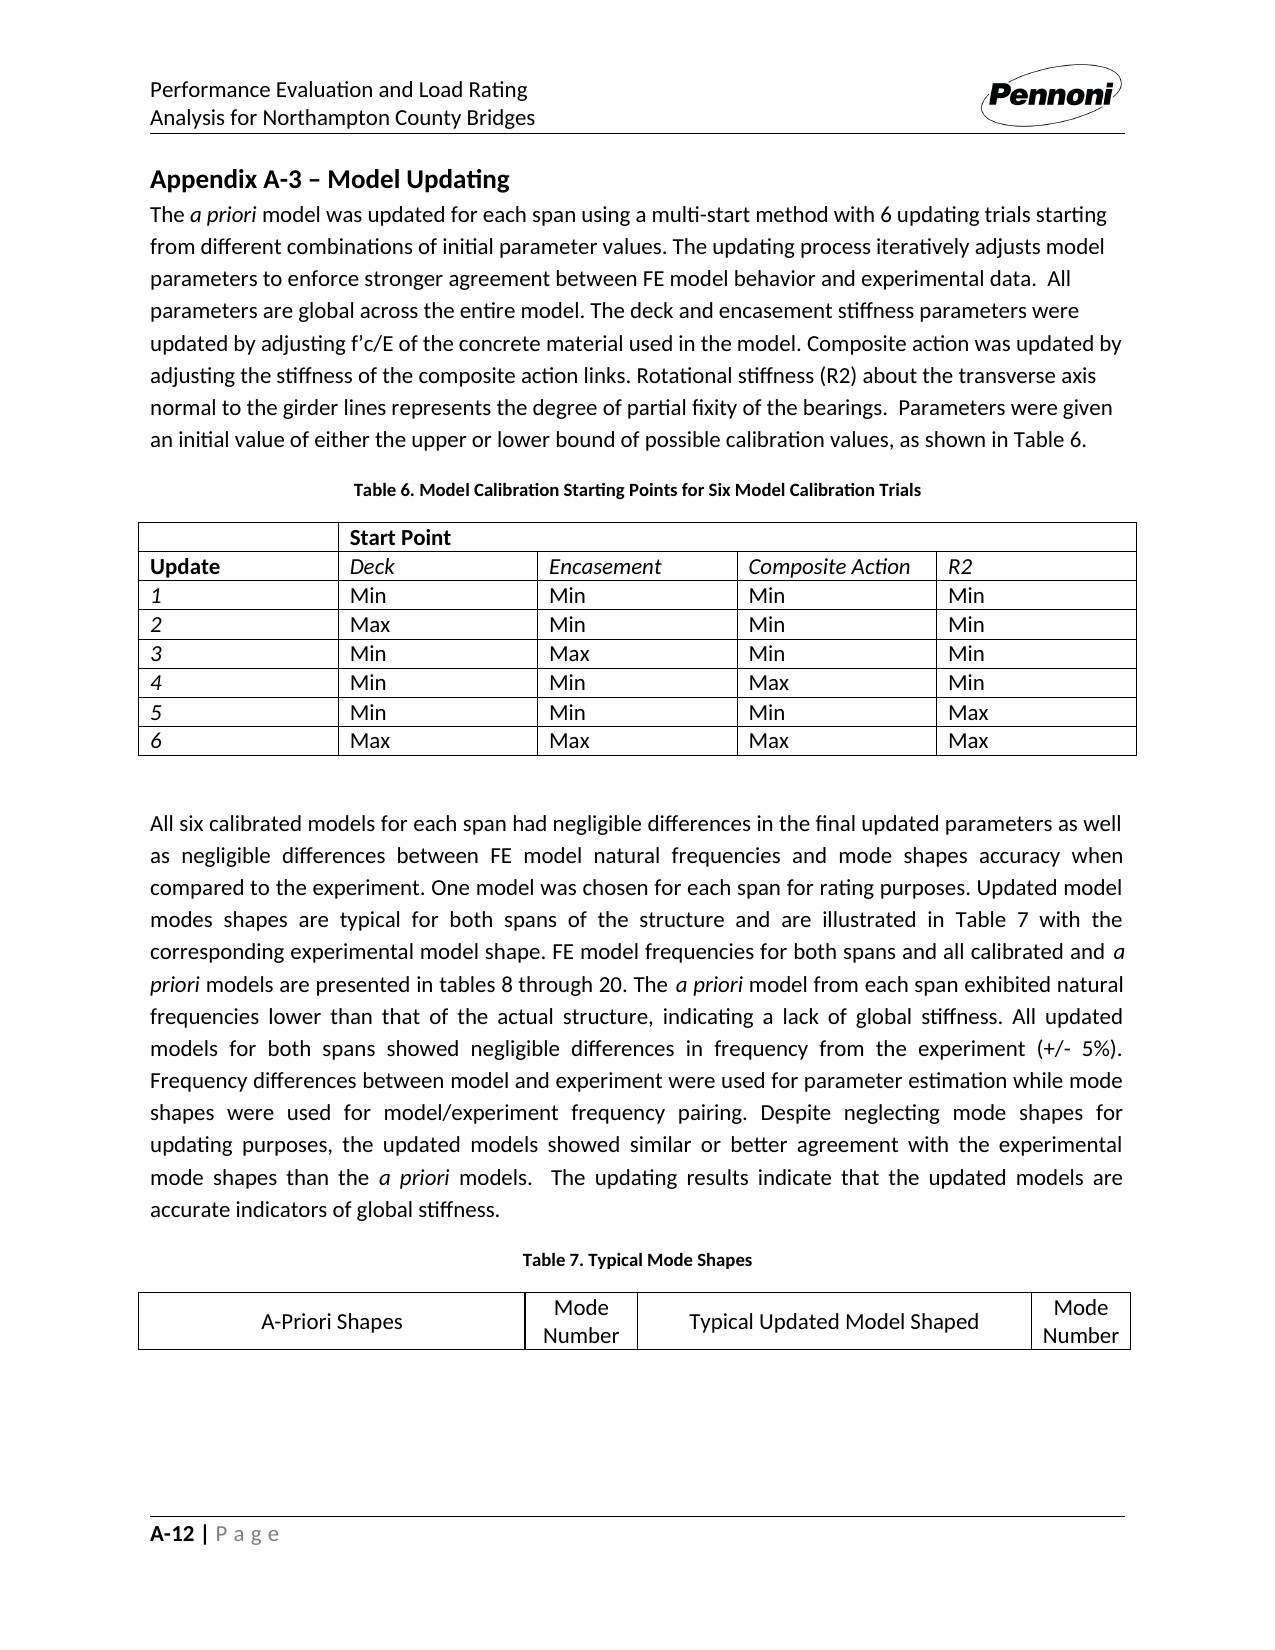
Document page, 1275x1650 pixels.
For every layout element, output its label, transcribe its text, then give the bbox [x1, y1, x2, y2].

table_cell Min [339, 581, 537, 609]
table_cell 2 [139, 610, 338, 638]
table_cell Deck [339, 552, 537, 580]
text All six calibrated models for each span had negligible differences in the final updated parameters as well as negligible differences between FE model natural frequencies and mode shapes accuracy when compared to the experiment. One model was chosen for each span for rating purposes. Updated model modes shapes are typical for both spans of the structure and are illustrated in Table 7 with the corresponding experimental model shape. FE model frequencies for both spans and all calibrated and a priori models are presented in tables 8 through 20. The a priori model from each span exhibited natural frequencies lower than that of the actual structure, indicating a lack of global stiffness. All updated models for both spans showed negligible differences in frequency from the experiment (+/- 5%). Frequency differences between model and experiment were used for parameter estimation while mode shapes were used for model/experiment frequency pairing. Despite neglecting mode shapes for updating purposes, the updated models showed similar or better agreement with the experimental mode shapes than the a priori models. The updating results indicate that the updated models are accurate indicators of global stiffness. [150, 809, 1125, 1223]
table_header A-Priori Shapes [139, 1293, 524, 1349]
table_cell Max [937, 727, 1136, 755]
table_cell Min [538, 669, 737, 697]
picture [976, 61, 1125, 132]
table_cell Max [738, 727, 936, 755]
table_cell Min [538, 610, 737, 638]
table_cell Min [339, 669, 537, 697]
table_header Typical Updated Model Shaped [638, 1293, 1031, 1349]
table_cell Max [937, 698, 1136, 726]
table_cell 5 [139, 698, 338, 726]
table_cell Max [339, 610, 537, 638]
table_cell 6 [139, 727, 338, 755]
table_cell Min [339, 640, 537, 667]
table_cell Min [937, 610, 1136, 638]
table_cell Min [339, 698, 537, 726]
table_cell Min [937, 581, 1136, 609]
table_cell Encasement [538, 552, 737, 580]
table_cell Max [339, 727, 537, 755]
table_cell 4 [139, 669, 338, 697]
table_header Mode Number [526, 1293, 637, 1349]
table_cell Min [937, 669, 1136, 697]
text The a priori model was updated for each span using a multi-start method with 6 updating trials starting from different combinations of initial parameter values. The updating process iteratively adjusts model parameters to enforce stronger agreement between FE model behavior and experimental data. All parameters are global across the entire model. The deck and encasement stiffness parameters were updated by adjusting f’c/E of the concrete material used in the model. Composite action was updated by adjusting the stiffness of the composite action links. Rotational stiffness (R2) about the transverse axis normal to the girder lines represents the degree of partial fixity of the bearings. Parameters were given an initial value of either the upper or lower bound of possible calibration values, as shown in Table 6. [150, 200, 1125, 453]
table_header Mode Number [1032, 1293, 1130, 1349]
table_header Start Point [339, 523, 1136, 551]
table_cell 1 [139, 581, 338, 609]
subtitle Appendix A-3 – Model Updating [150, 162, 1125, 195]
table_cell Update [139, 552, 338, 580]
table_cell Composite Action [738, 552, 936, 580]
table_cell R2 [937, 552, 1136, 580]
table_cell Max [538, 727, 737, 755]
table_cell Max [538, 640, 737, 667]
table_cell 3 [139, 640, 338, 667]
table_header [139, 523, 338, 551]
table_cell Min [738, 610, 936, 638]
text Table 6. Model Calibration Starting Points for Six Model Calibration Trials [150, 478, 1125, 501]
text Table 7. Typical Mode Shapes [150, 1248, 1125, 1271]
table_cell Min [538, 698, 737, 726]
table_cell Min [738, 640, 936, 667]
table_cell Max [738, 669, 936, 697]
table_cell Min [937, 640, 1136, 667]
table_cell Min [538, 581, 737, 609]
table_cell Min [738, 698, 936, 726]
table_cell Min [738, 581, 936, 609]
